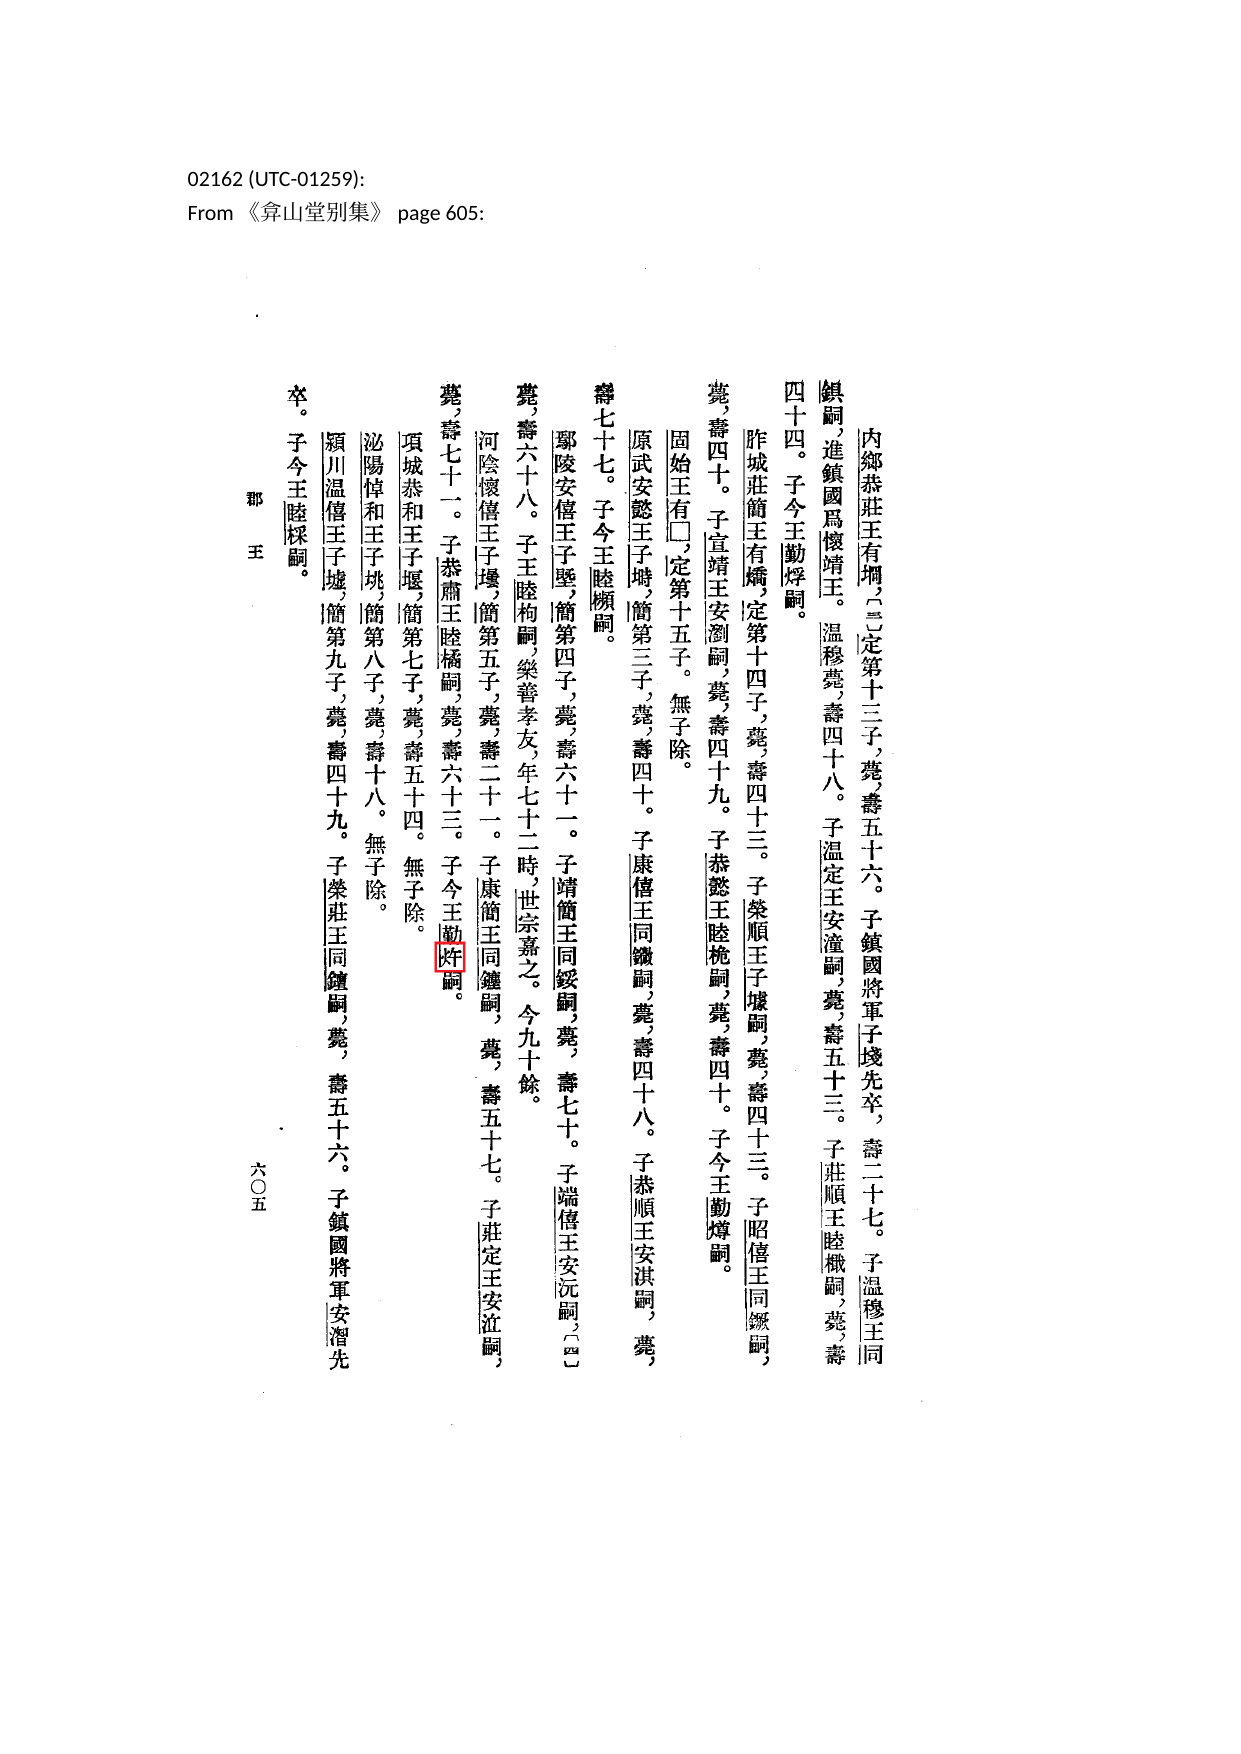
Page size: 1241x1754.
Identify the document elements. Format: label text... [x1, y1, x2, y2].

picture [187, 227, 1052, 1496]
text 02162 (UTC-01259): [187, 162, 1053, 194]
text From 《弇山堂别集》 page 605: [187, 194, 1053, 227]
